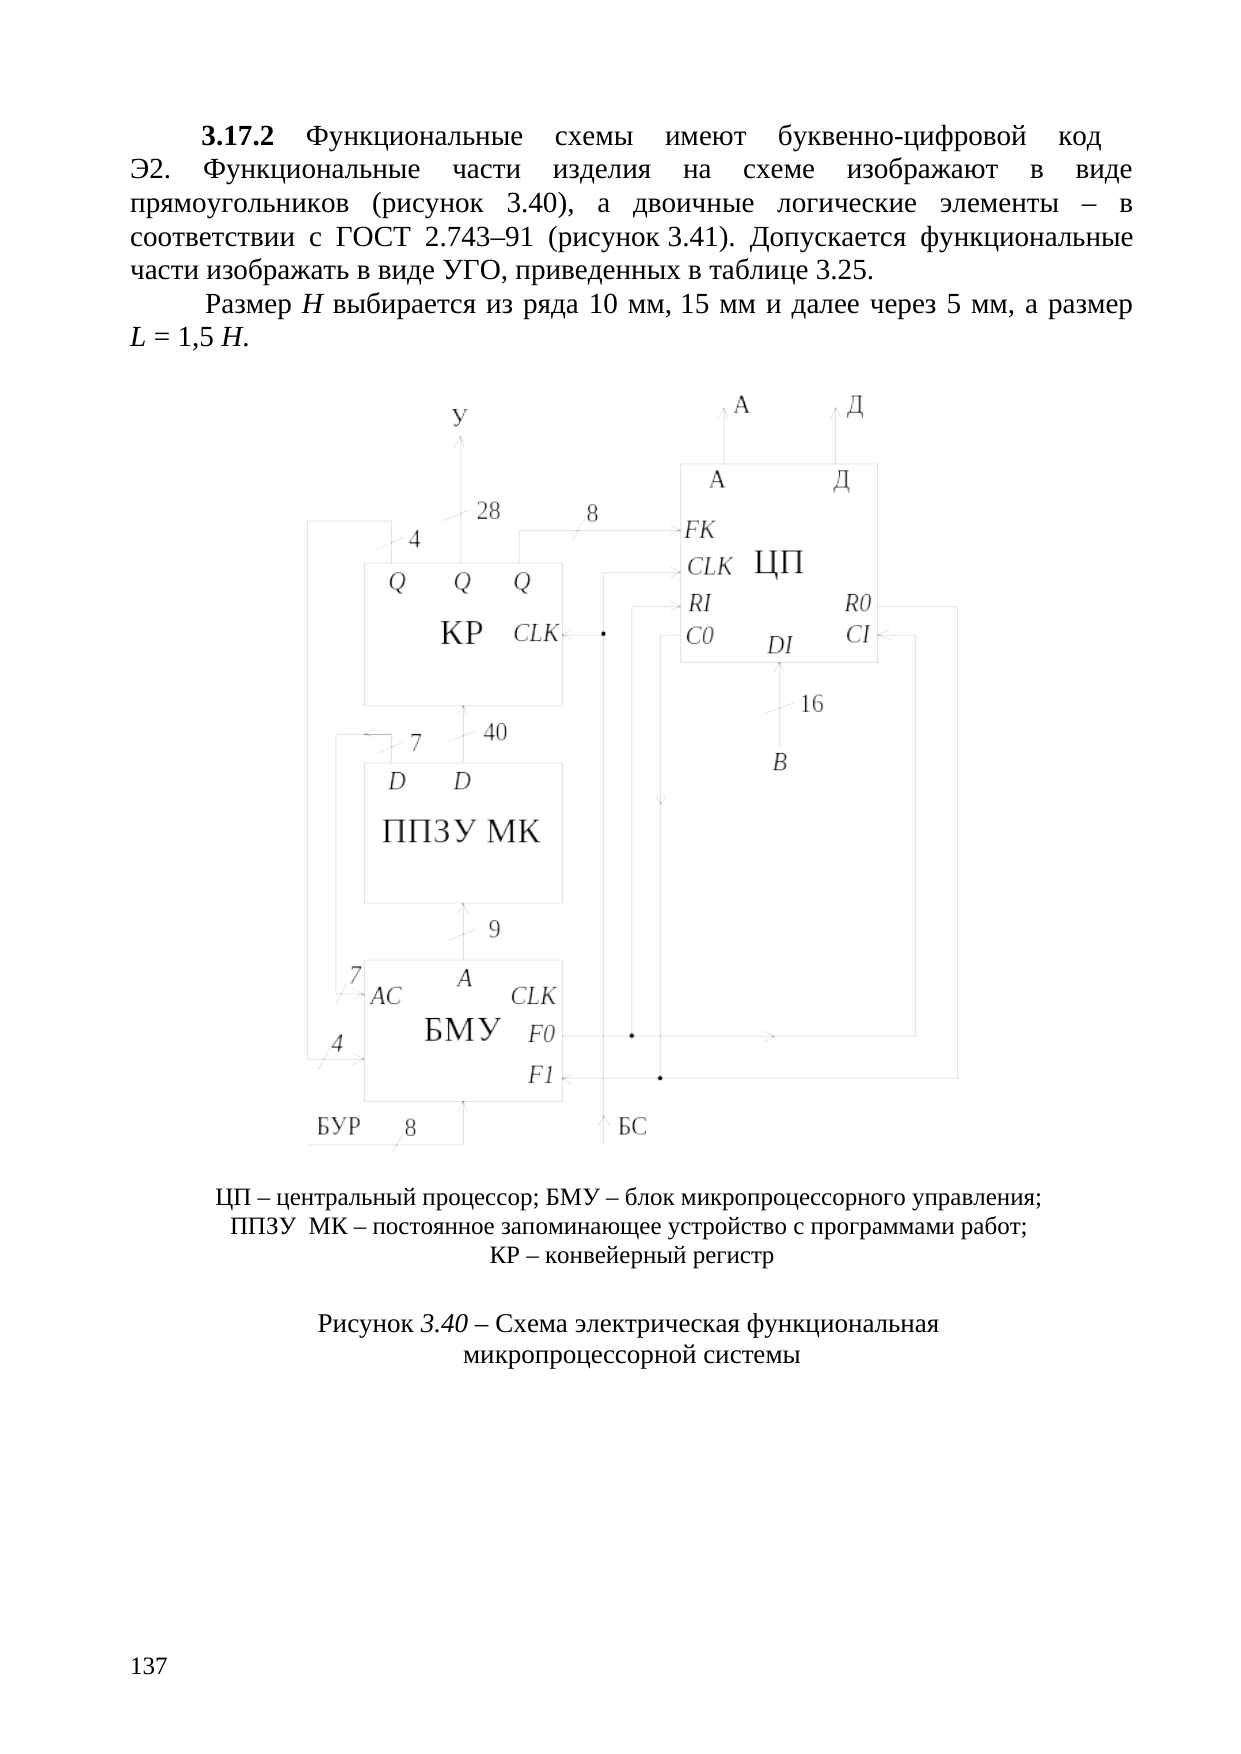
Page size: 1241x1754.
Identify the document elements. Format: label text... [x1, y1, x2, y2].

text 3.17.2 Функциональные схемы имеют буквенно-цифровой код Э2. функциональные части изделия на схеме изображают в виде прямоугольников (рисунок 3.40), а двоичные логические элементы – в соответствии с ГОСТ 2.743–91 (рисунок 3.41). допускается функциональные части изображать в виде УГО, приведенных в таблице 3.25. [130, 118, 1134, 286]
text ЦП – центральный процессор; БМУ – блок микропроцессорного управления; ППЗУ МК – постоянное запоминающее устройство с программами работ; КР – конвейерный регистр [130, 1182, 1134, 1268]
text Рисунок 3.40 – Схема электрическая функциональная микропроцессорной системы [130, 1307, 1134, 1369]
text Размер H выбирается из ряда 10 мм, 15 мм и далее через , а размер L = 1,5 H. [130, 286, 1134, 353]
